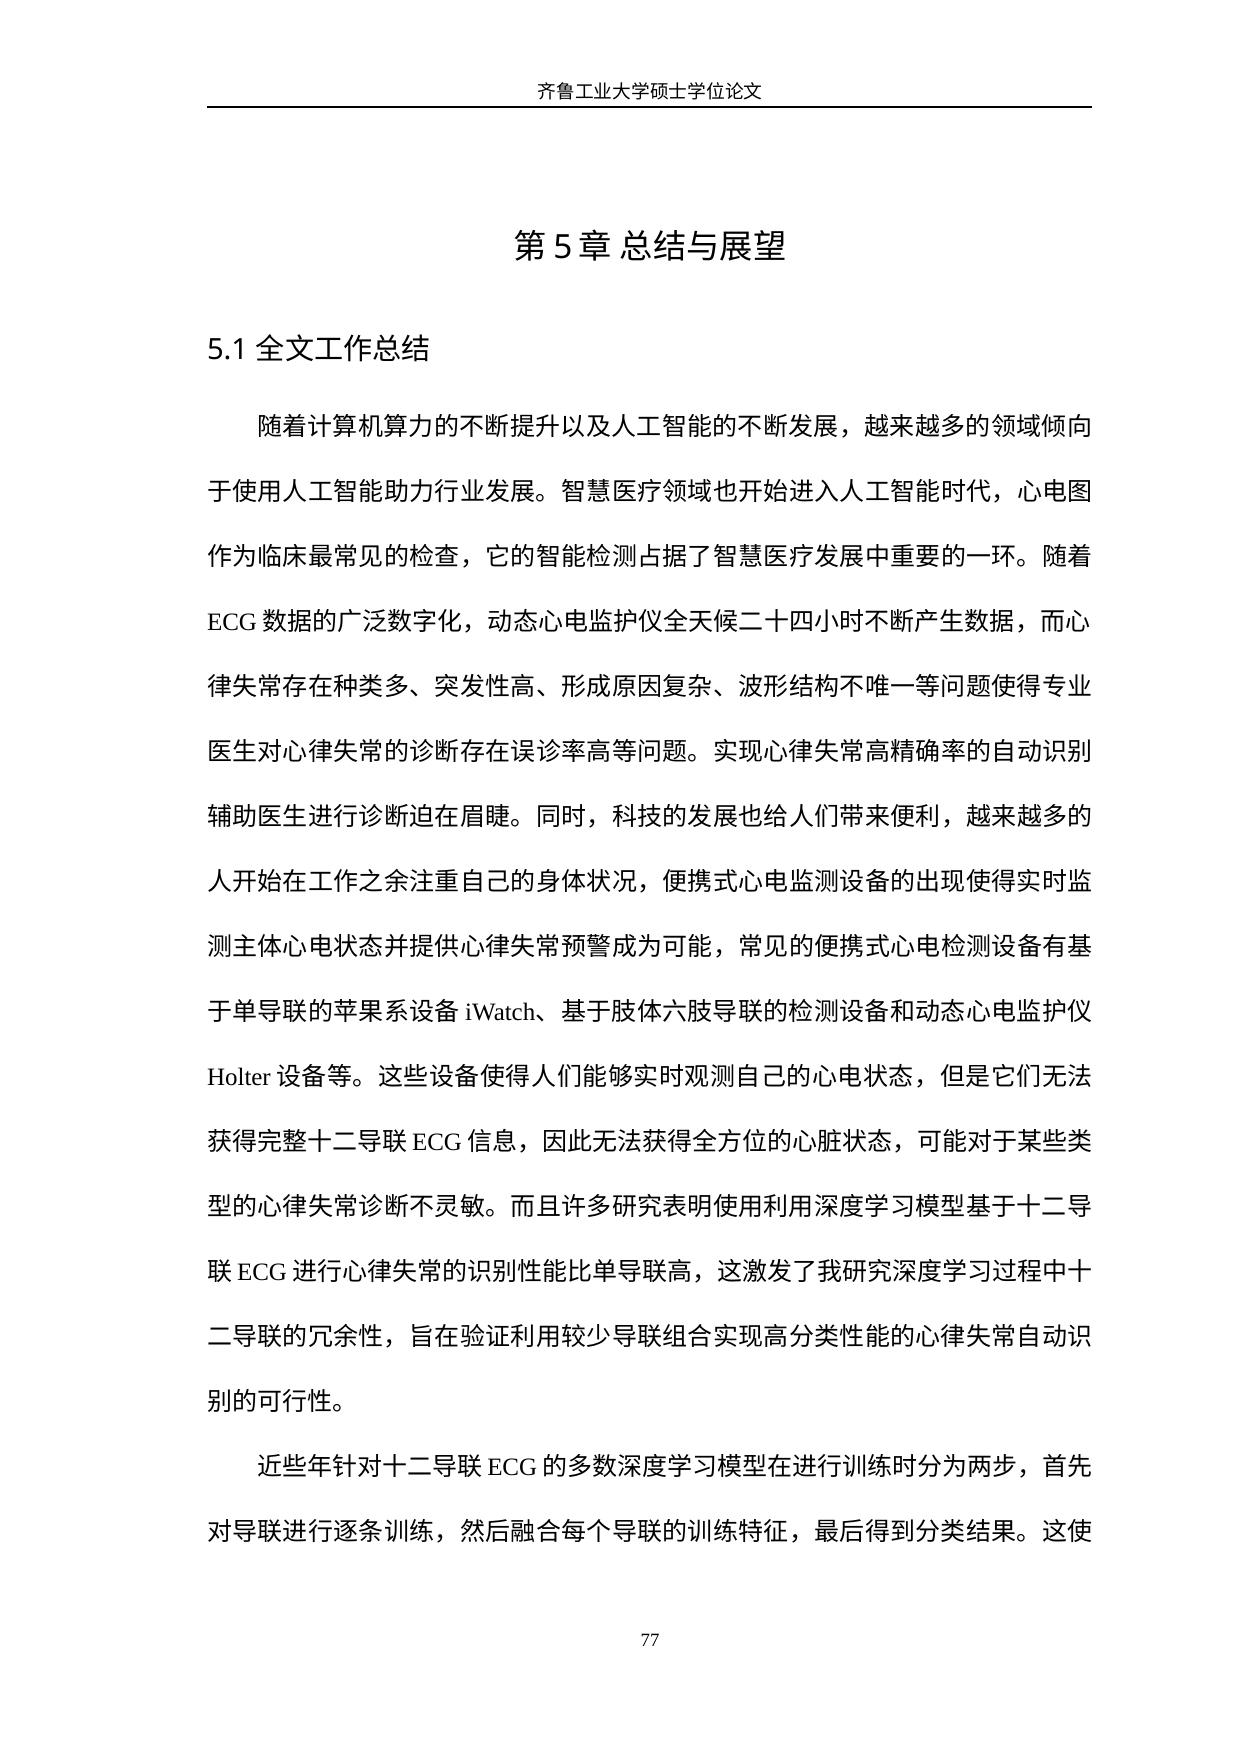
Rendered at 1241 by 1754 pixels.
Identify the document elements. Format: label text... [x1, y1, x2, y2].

subtitle 第5章 总结与展望 [207, 212, 1092, 277]
text 随着计算机算力的不断提升以及人工智能的不断发展，越来越多的领域倾向于使用人工智能助力行业发展。智慧医疗领域也开始进入人工智能时代，心电图作为临床最常见的检查，它的智能检测占据了智慧医疗发展中重要的一环。随着ECG数据的广泛数字化，动态心电监护仪全天候二十四小时不断产生数据，而心律失常存在种类多、突发性高、形成原因复杂、波形结构不唯一等问题使得专业医生对心律失常的诊断存在误诊率高等问题。实现心律失常高精确率的自动识别辅助医生进行诊断迫在眉睫。同时，科技的发展也给人们带来便利，越来越多的人开始在工作之余注重自己的身体状况，便携式心电监测设备的出现使得实时监测主体心电状态并提供心律失常预警成为可能，常见的便携式心电检测设备有基于单导联的苹果系设备iWatch、基于肢体六肢导联的检测设备和动态心电监护仪Holter设备等。这些设备使得人们能够实时观测自己的心电状态，但是它们无法获得完整十二导联ECG信息，因此无法获得全方位的心脏状态，可能对于某些类型的心律失常诊断不灵敏。而且许多研究表明使用利用深度学习模型基于十二导联ECG进行心律失常的识别性能比单导联高，这激发了我研究深度学习过程中十二导联的冗余性，旨在验证利用较少导联组合实现高分类性能的心律失常自动识别的可行性。 [207, 392, 1092, 1432]
subtitle 5.1 全文工作总结 [207, 314, 1092, 379]
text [207, 1432, 1092, 1562]
